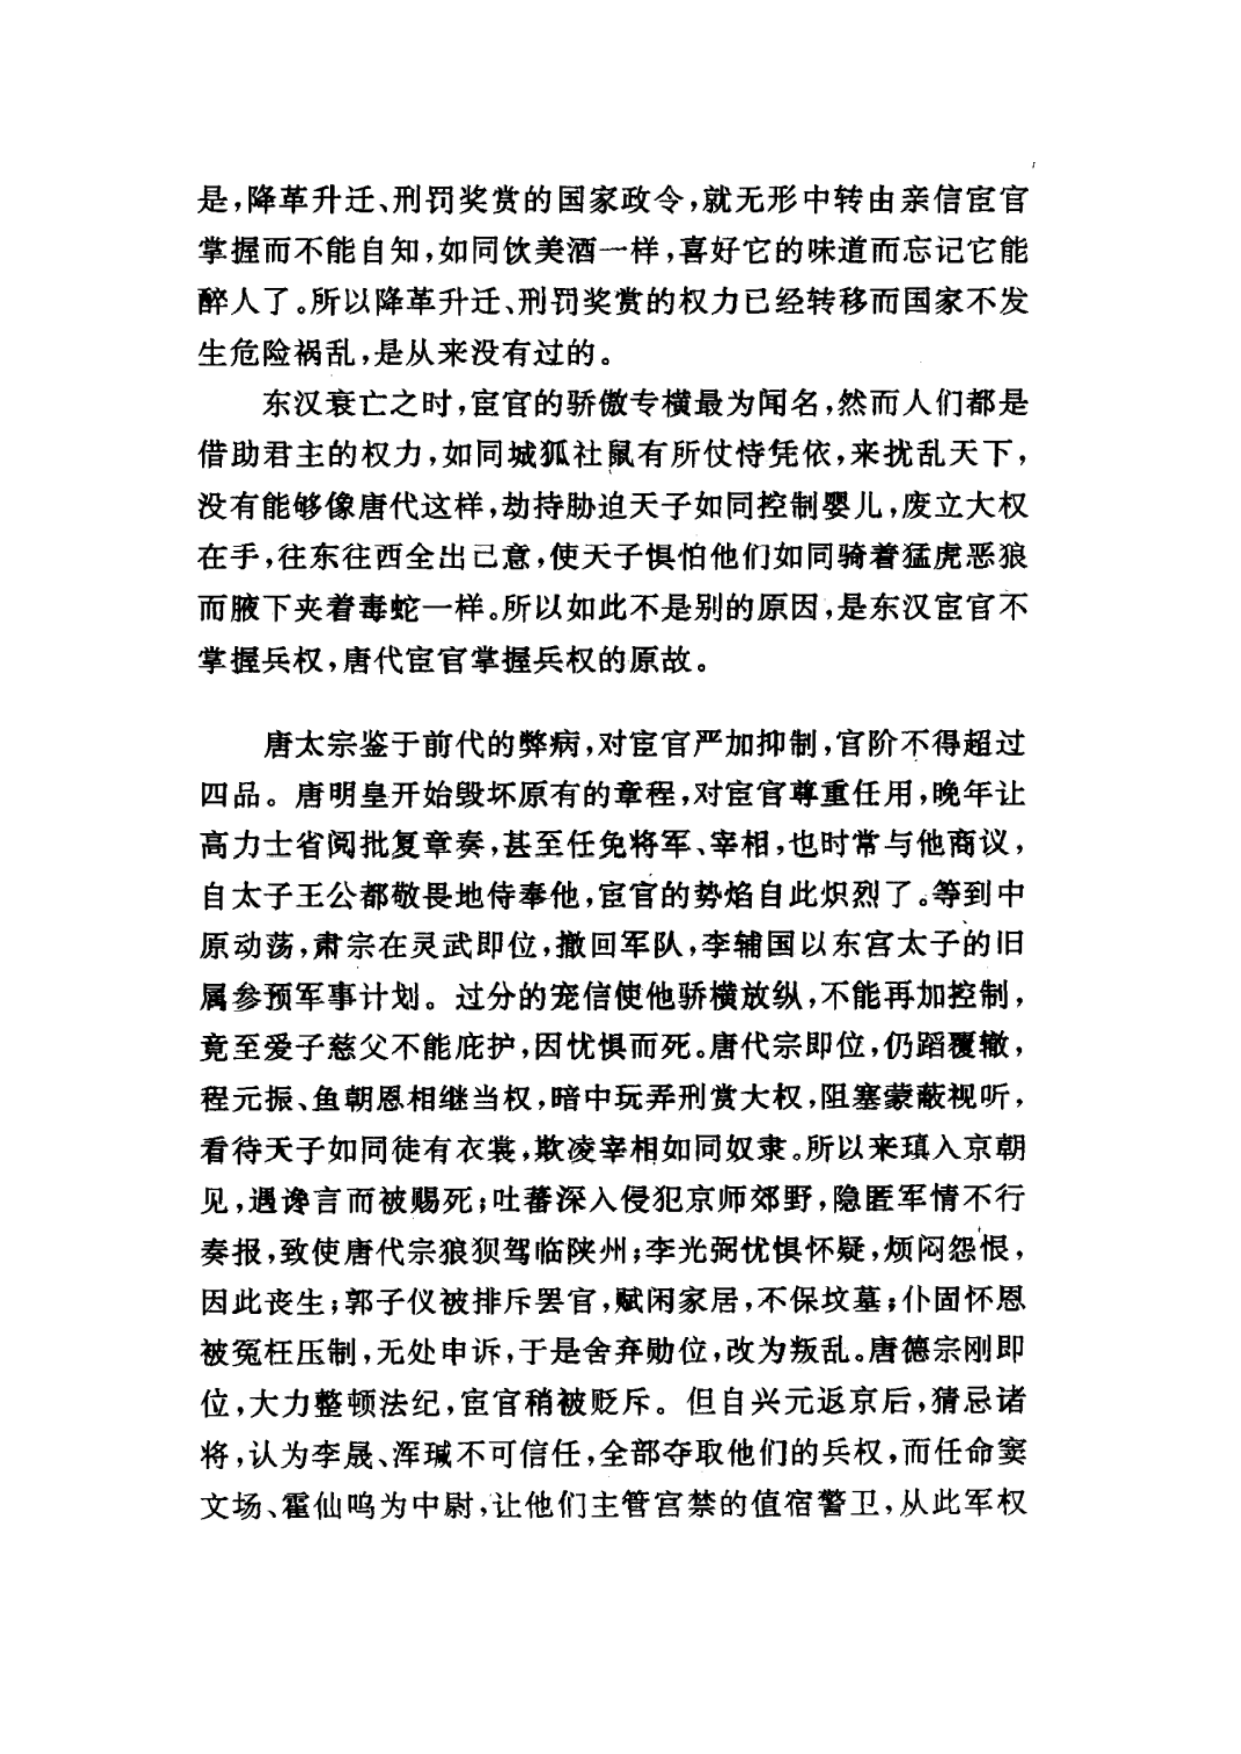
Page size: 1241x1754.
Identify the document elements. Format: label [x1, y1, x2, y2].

picture [187, 714, 1053, 1541]
picture [187, 162, 1053, 687]
